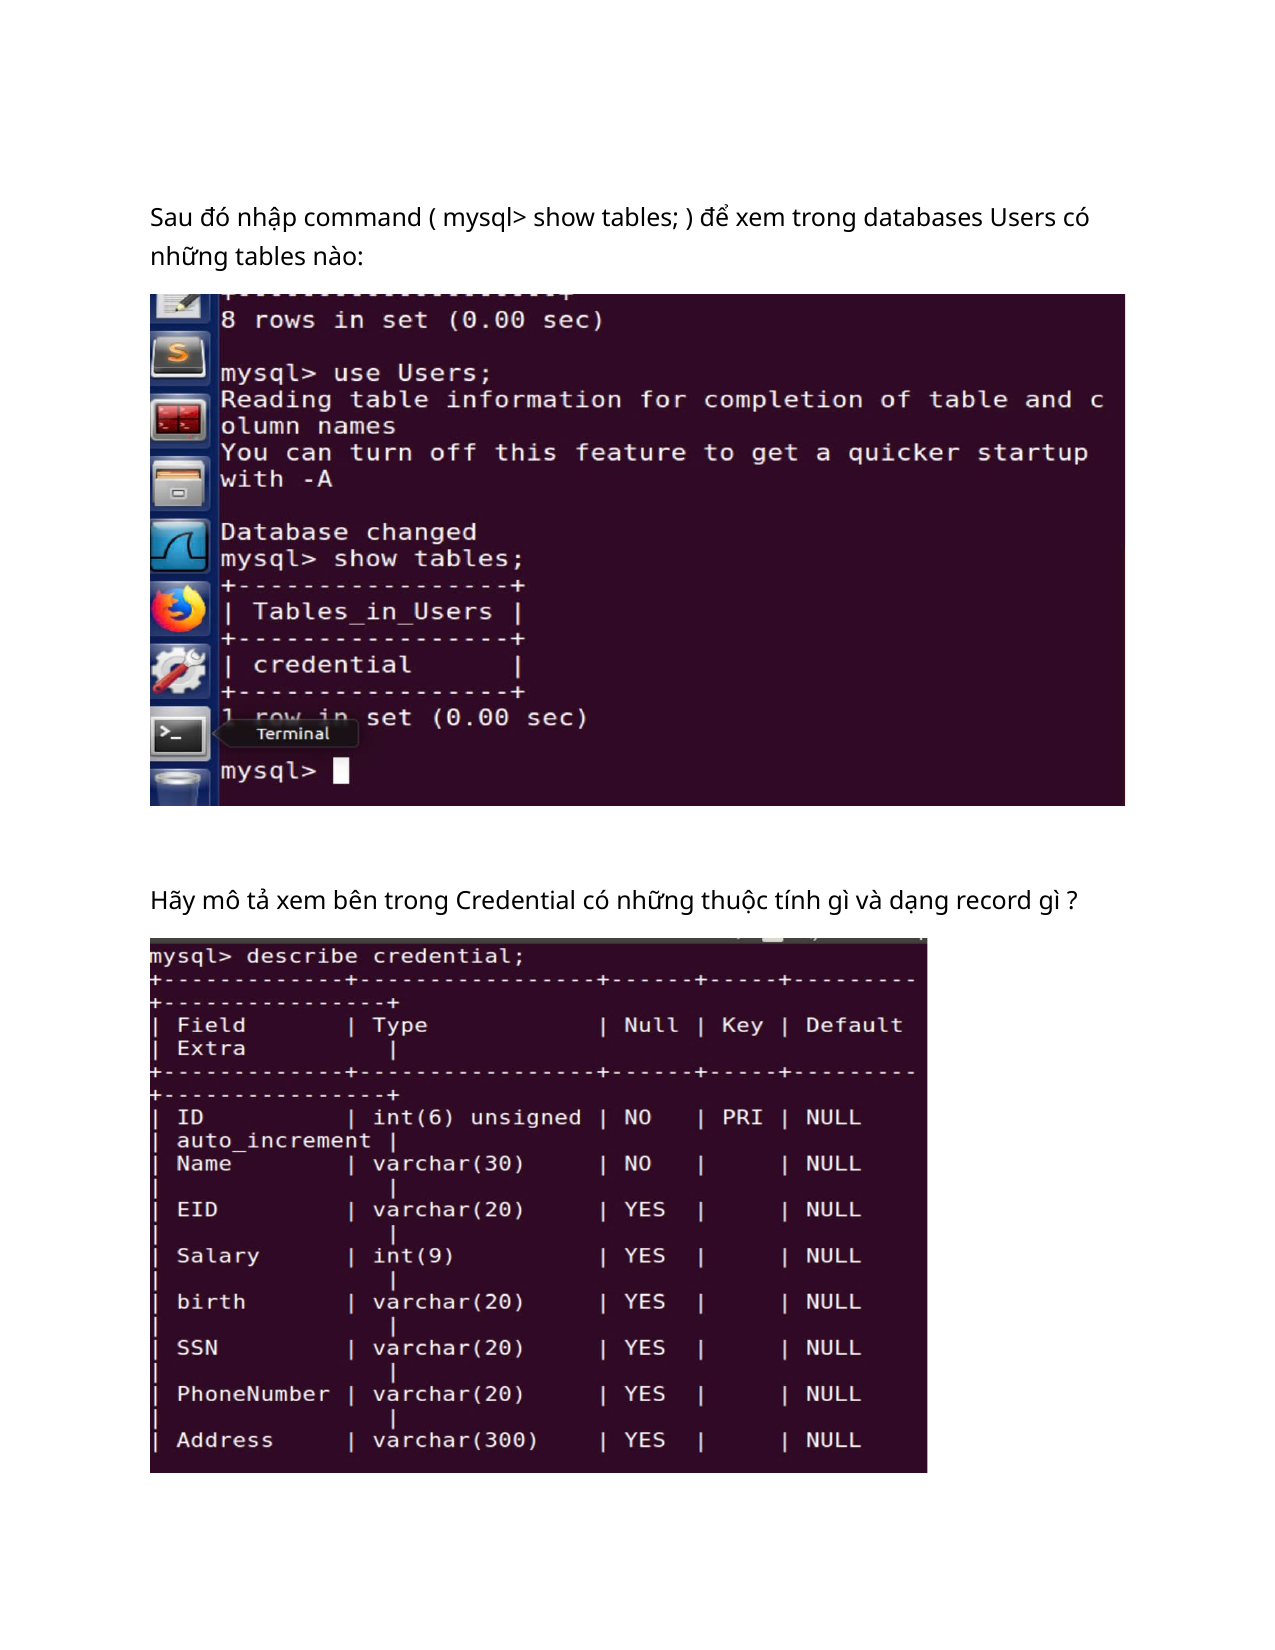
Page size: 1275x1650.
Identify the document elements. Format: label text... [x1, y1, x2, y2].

text Sau đó nhập command ( mysql> show tables; ) để xem trong databases Users có những tables nào: [150, 200, 1125, 273]
picture [150, 294, 1125, 806]
text Hãy mô tả xem bên trong Credential có những thuộc tính gì và dạng record gì ? [150, 883, 1125, 917]
picture [150, 938, 928, 1473]
